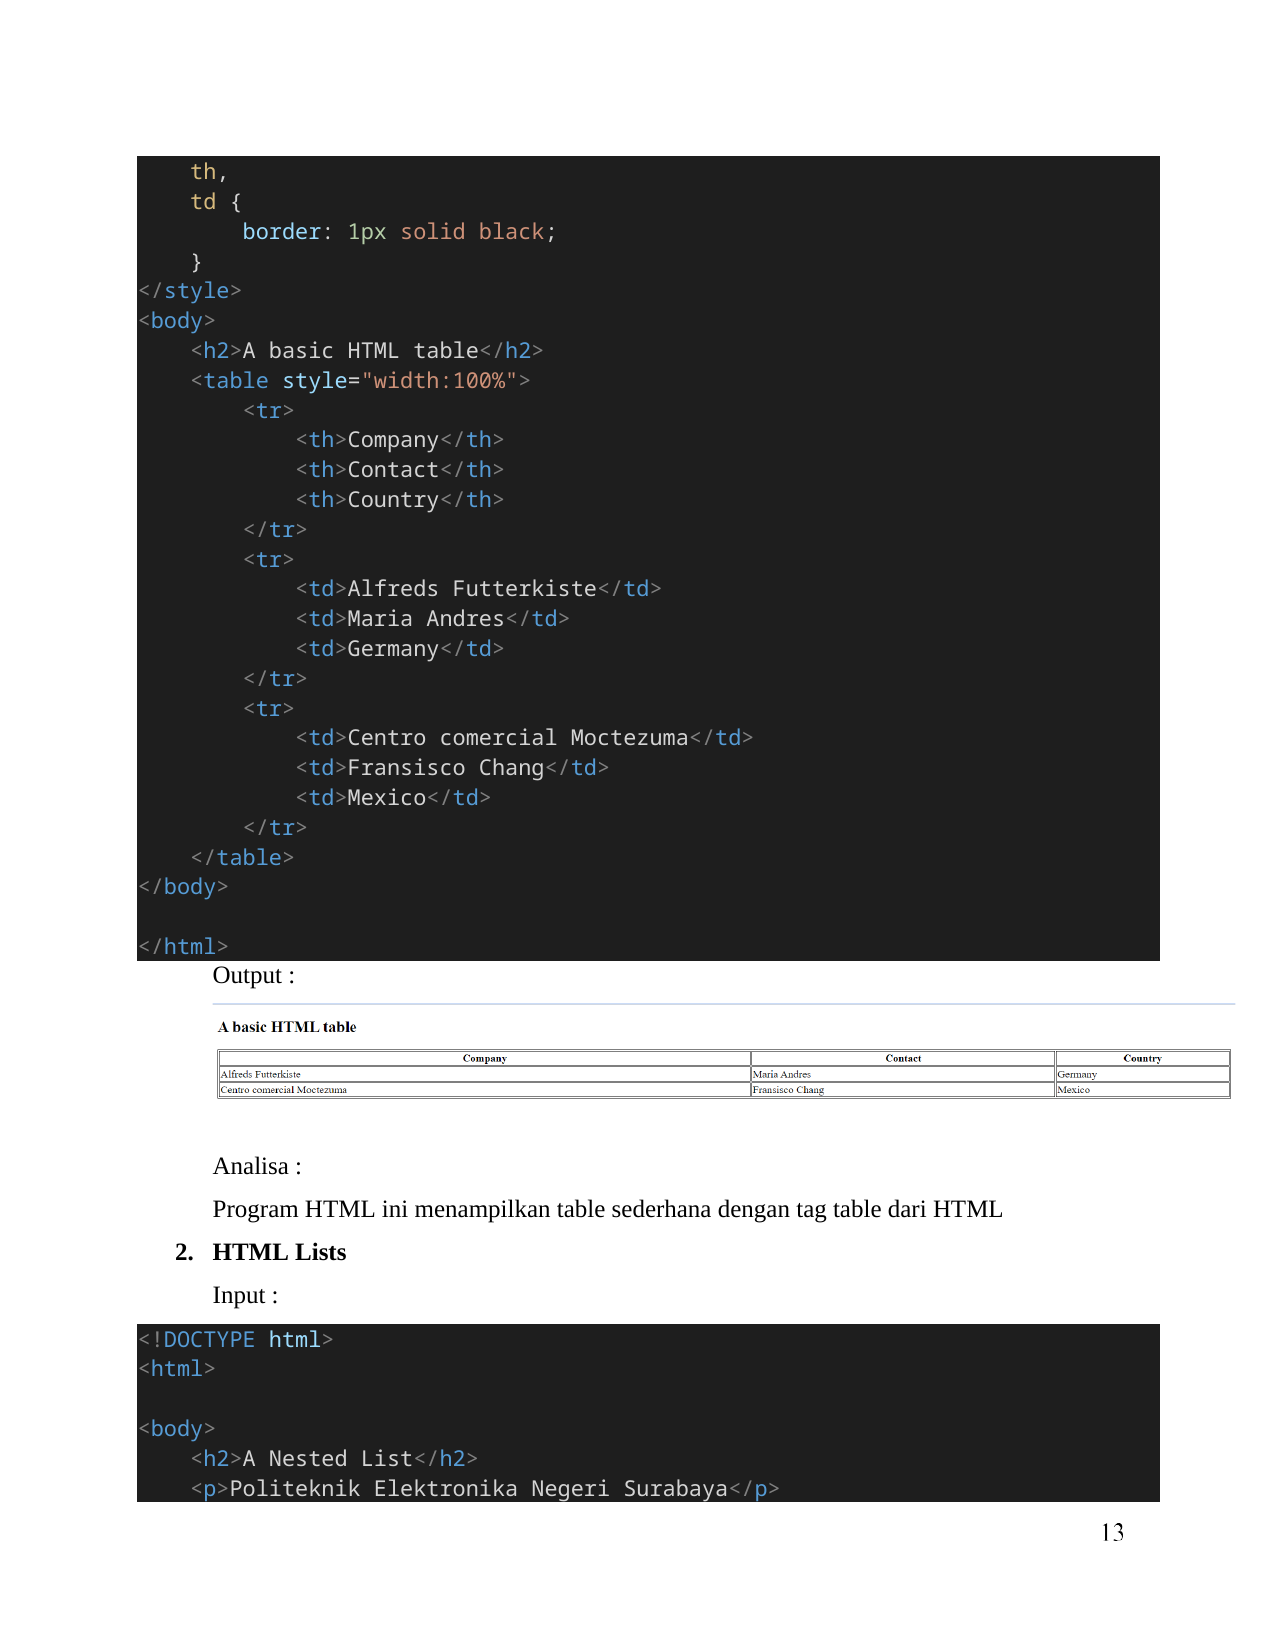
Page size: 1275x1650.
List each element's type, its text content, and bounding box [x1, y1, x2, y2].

text </html> [137, 931, 1160, 961]
text </tr> [137, 514, 1160, 543]
text <tr> [137, 543, 1160, 573]
text <html> [137, 1353, 1160, 1383]
picture [1102, 1523, 1123, 1541]
text <tr> [137, 692, 1160, 722]
text <th>Contact</th> [137, 454, 1160, 484]
text <table style="width:100%"> [137, 365, 1160, 394]
text <!DOCTYPE html> [137, 1324, 1160, 1353]
text <p>Politeknik Elektronika Negeri Surabaya</p> [137, 1473, 1160, 1502]
text </tr> [137, 812, 1160, 841]
list HTML Lists [175, 1237, 1160, 1266]
text <td>Centro comercial Moctezuma</td> [137, 722, 1160, 752]
picture [212, 1003, 1236, 1138]
text <td>Alfreds Futterkiste</td> [137, 573, 1160, 603]
text <tr> [137, 394, 1160, 424]
text <h2>A basic HTML table</h2> [137, 335, 1160, 365]
text border: 1px solid black; [137, 216, 1160, 246]
text </body> [137, 871, 1160, 901]
text </style> [137, 275, 1160, 305]
text <body> [137, 305, 1160, 335]
text <td>Maria Andres</td> [137, 603, 1160, 633]
text <td>Fransisco Chang</td> [137, 752, 1160, 782]
text <th>Country</th> [137, 484, 1160, 514]
list Input : [212, 1281, 1160, 1309]
text <th>Company</th> [137, 424, 1160, 454]
text th, [137, 156, 1160, 186]
list Program HTML ini menampilkan table sederhana dengan tag table dari HTML [212, 1194, 1160, 1223]
text <td>Germany</td> [137, 633, 1160, 663]
text <td>Mexico</td> [137, 782, 1160, 812]
text td { [137, 186, 1160, 216]
text </table> [137, 841, 1160, 871]
text <body> [137, 1413, 1160, 1443]
text } [137, 246, 1160, 275]
text <h2>A Nested List</h2> [137, 1443, 1160, 1473]
list Output : [212, 961, 1160, 989]
text </tr> [137, 663, 1160, 692]
list Analisa : [212, 1151, 1160, 1180]
